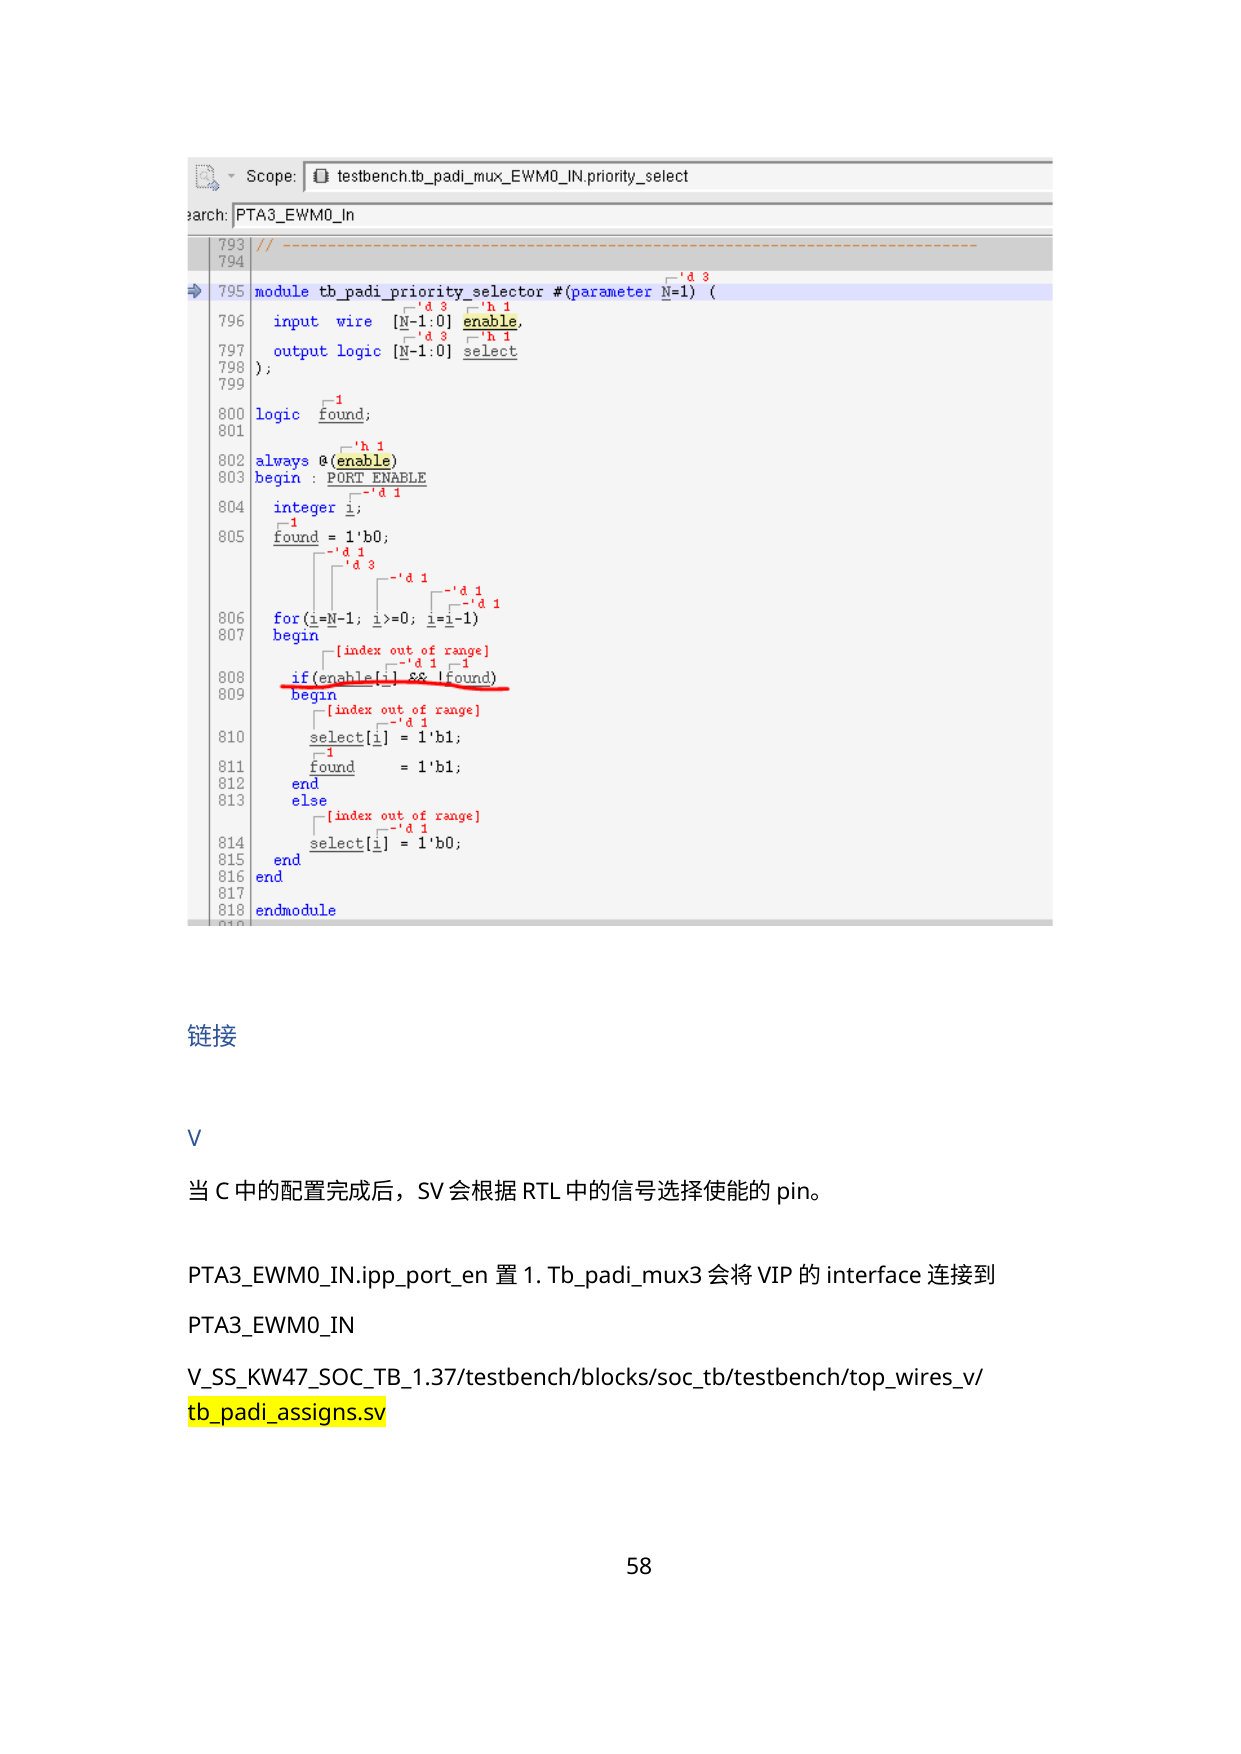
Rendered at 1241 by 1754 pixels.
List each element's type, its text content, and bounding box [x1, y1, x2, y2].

text 当C中的配置完成后，SV会根据RTL中的信号选择使能的pin。 [187, 1157, 1053, 1222]
text V_SS_KW47_SOC_TB_1.37/testbench/blocks/soc_tb/testbench/top_wires_v/tb_padi_assigns.sv [187, 1360, 1053, 1428]
text PTA3_EWM0_IN.ipp_port_en 置1. Tb_padi_mux3会将VIP 的interface 连接到PTA3_EWM0_IN [187, 1241, 1053, 1341]
subtitle 链接 [187, 1002, 1053, 1067]
picture [187, 157, 1053, 926]
subtitle V [187, 1122, 1053, 1154]
